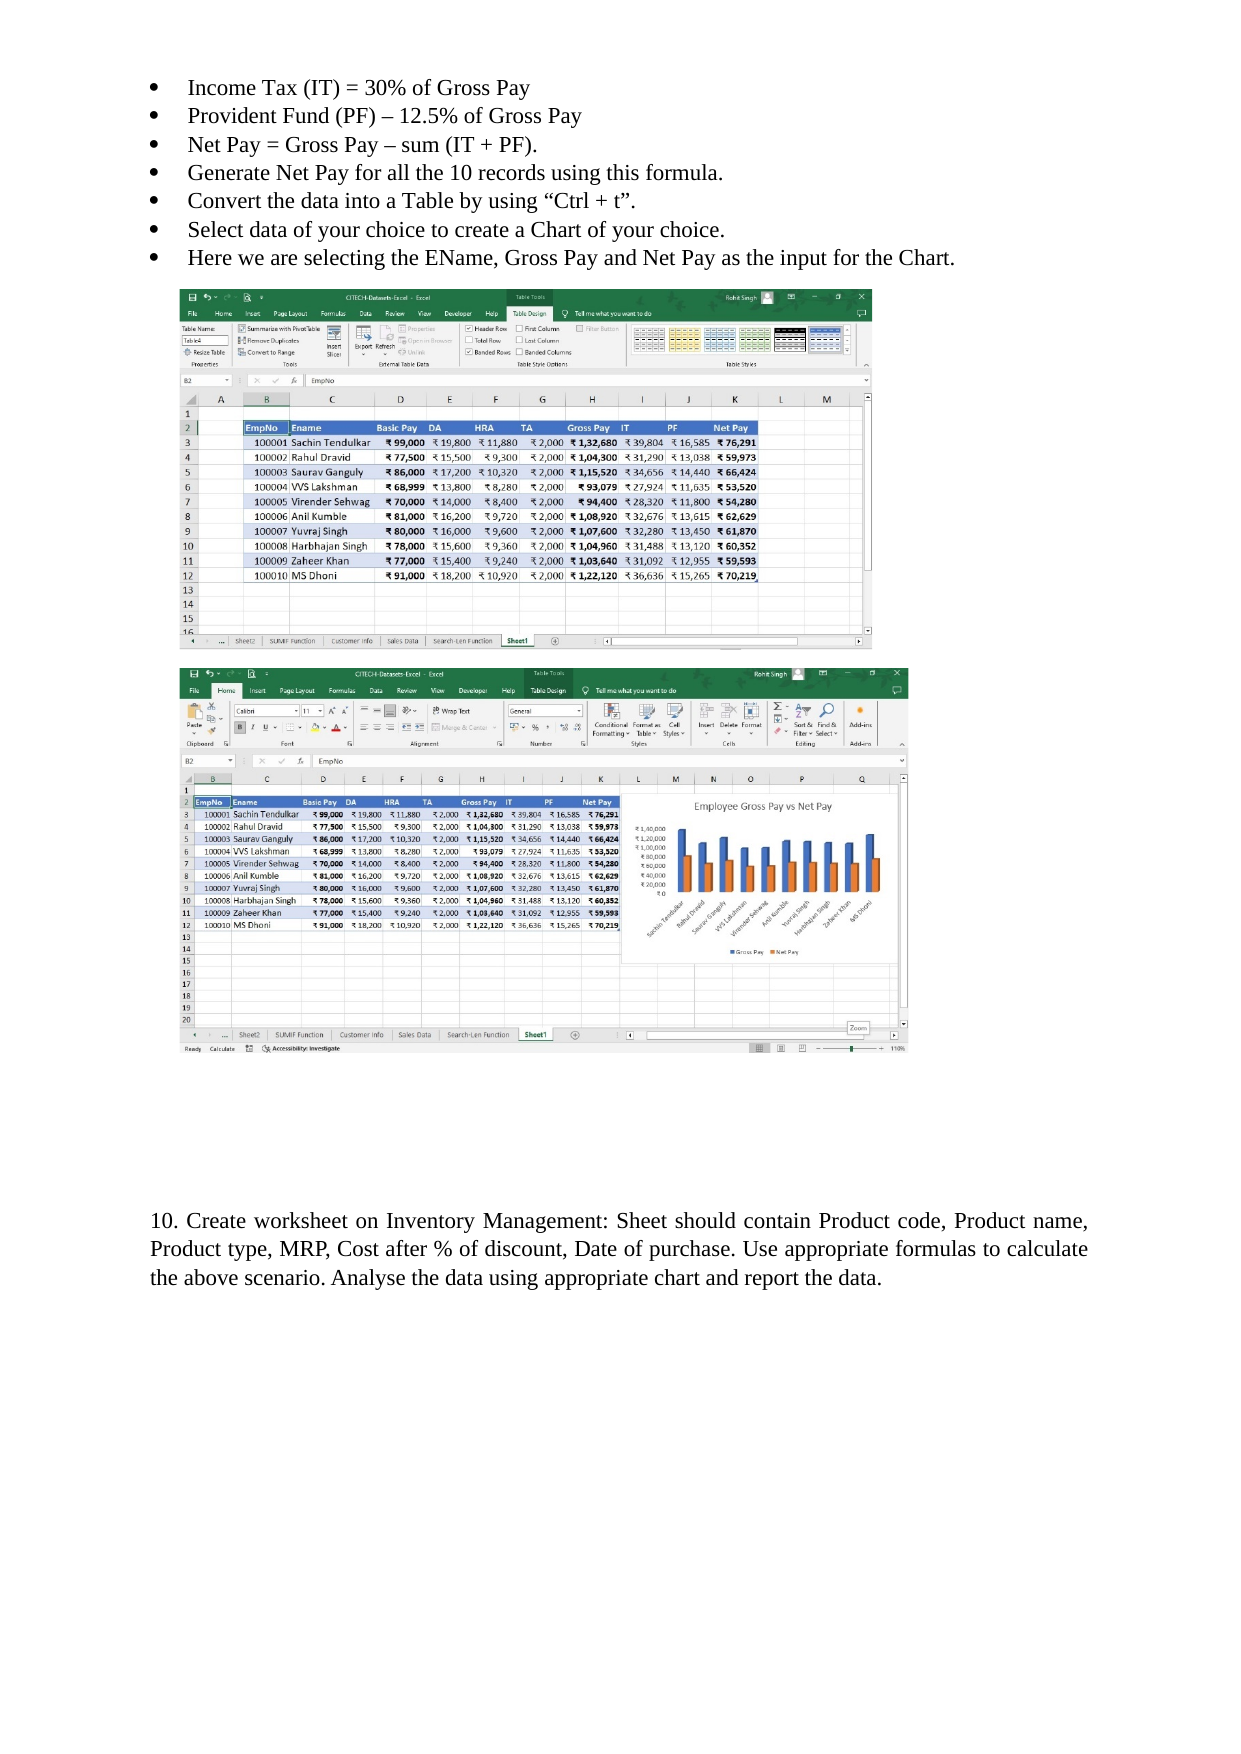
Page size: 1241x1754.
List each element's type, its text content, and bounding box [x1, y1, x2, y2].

list Select data of your choice to create a Chart of your choice. [150, 216, 1090, 242]
list Provident Fund (PF) – 12.5% of Gross Pay [150, 102, 1090, 129]
list Net Pay = Gross Pay – sum (IT + PF). [150, 131, 1090, 157]
list Income Tax (IT) = 30% of Gross Pay [150, 74, 1090, 100]
picture [179, 289, 873, 650]
picture [179, 668, 909, 1053]
text 10. Create worksheet on Inventory Management: Sheet should contain Product code, Product name, Product type, MRP, Cost after % of discount, Date of purchase. Use appropriate formulas to calculate the above scenario. Analyse the data using appropriate chart and report the data. [150, 1207, 1090, 1290]
list Here we are selecting the EName, Gross Pay and Net Pay as the input for the Chart. [150, 244, 1090, 271]
list Convert the data into a Table by using “Ctrl + t”. [150, 188, 1090, 214]
list Generate Net Pay for all the 10 records using this formula. [150, 159, 1090, 186]
